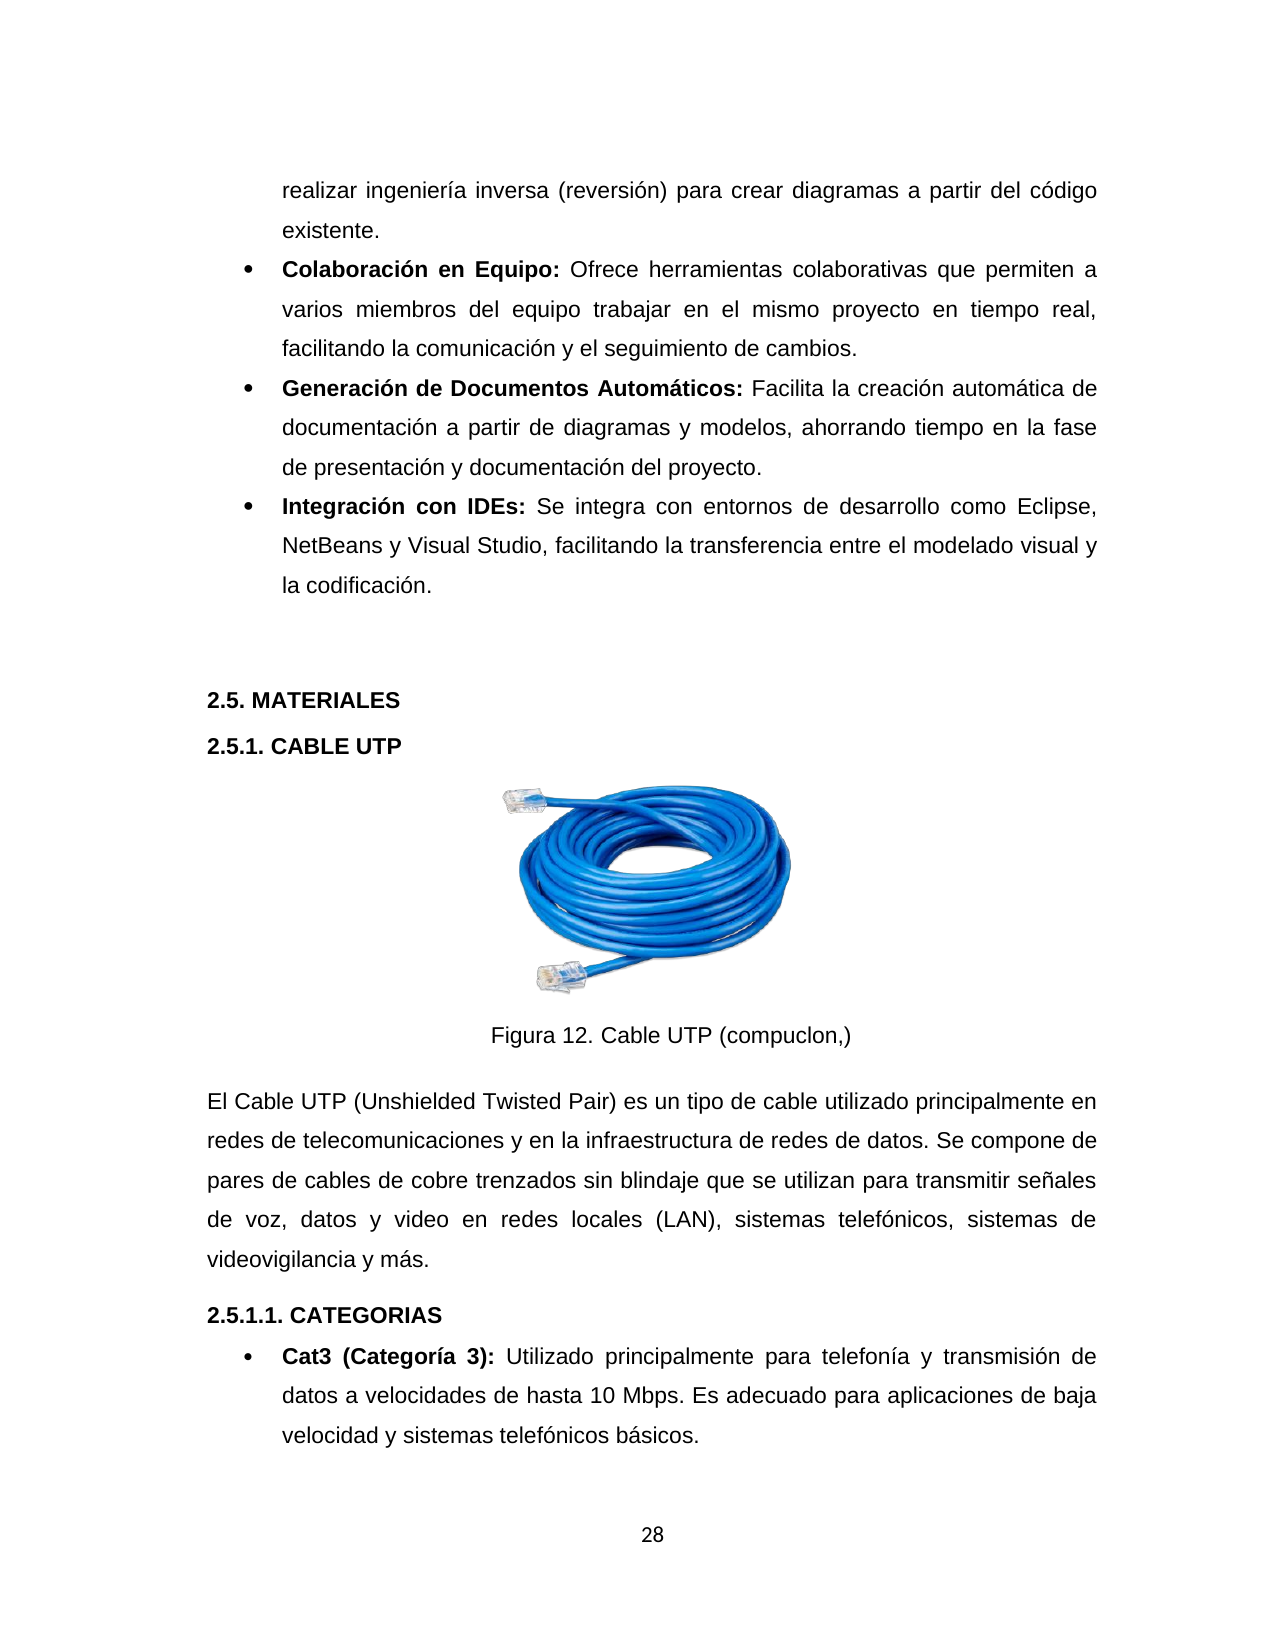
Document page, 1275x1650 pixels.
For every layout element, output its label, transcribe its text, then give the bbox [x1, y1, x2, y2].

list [244, 177, 1098, 243]
text El Cable UTP (Unshielded Twisted Pair) es un tipo de cable utilizado principalmente en redes de telecomunicaciones y en la infraestructura de redes de datos. Se compone de pares de cables de cobre trenzados sin blindaje que se utilizan para transmitir señales de voz, datos y video en redes locales (LAN), sistemas telefónicos, sistemas de videovigilancia y más. [207, 1088, 1098, 1272]
subtitle 2.5.1. CABLE UTP [207, 733, 1098, 759]
text Cable UTP (compuclon,) [244, 1022, 1098, 1049]
subtitle 2.5. MATERIALES [207, 687, 1098, 714]
subtitle 2.5.1.1. CATEGORIAS [207, 1302, 1098, 1328]
list Generación de Documentos Automáticos: Facilita la creación automática de documentación a partir de diagramas y modelos, ahorrando tiempo en la fase de presentación y documentación del proyecto. [244, 374, 1098, 480]
list Cat3 (Categoría 3): Utilizado principalmente para telefonía y transmisión de datos a velocidades de hasta 10 Mbps. Es adecuado para aplicaciones de baja velocidad y sistemas telefónicos básicos. [244, 1343, 1098, 1448]
picture [498, 773, 807, 1004]
list Integración con IDEs: Se integra con entornos de desarrollo como Eclipse, NetBeans y Visual Studio, facilitando la transferencia entre el modelado visual y la codificación. [244, 493, 1098, 598]
list Colaboración en Equipo: Ofrece herramientas colaborativas que permiten a varios miembros del equipo trabajar en el mismo proyecto en tiempo real, facilitando la comunicación y el seguimiento de cambios. [244, 256, 1098, 361]
